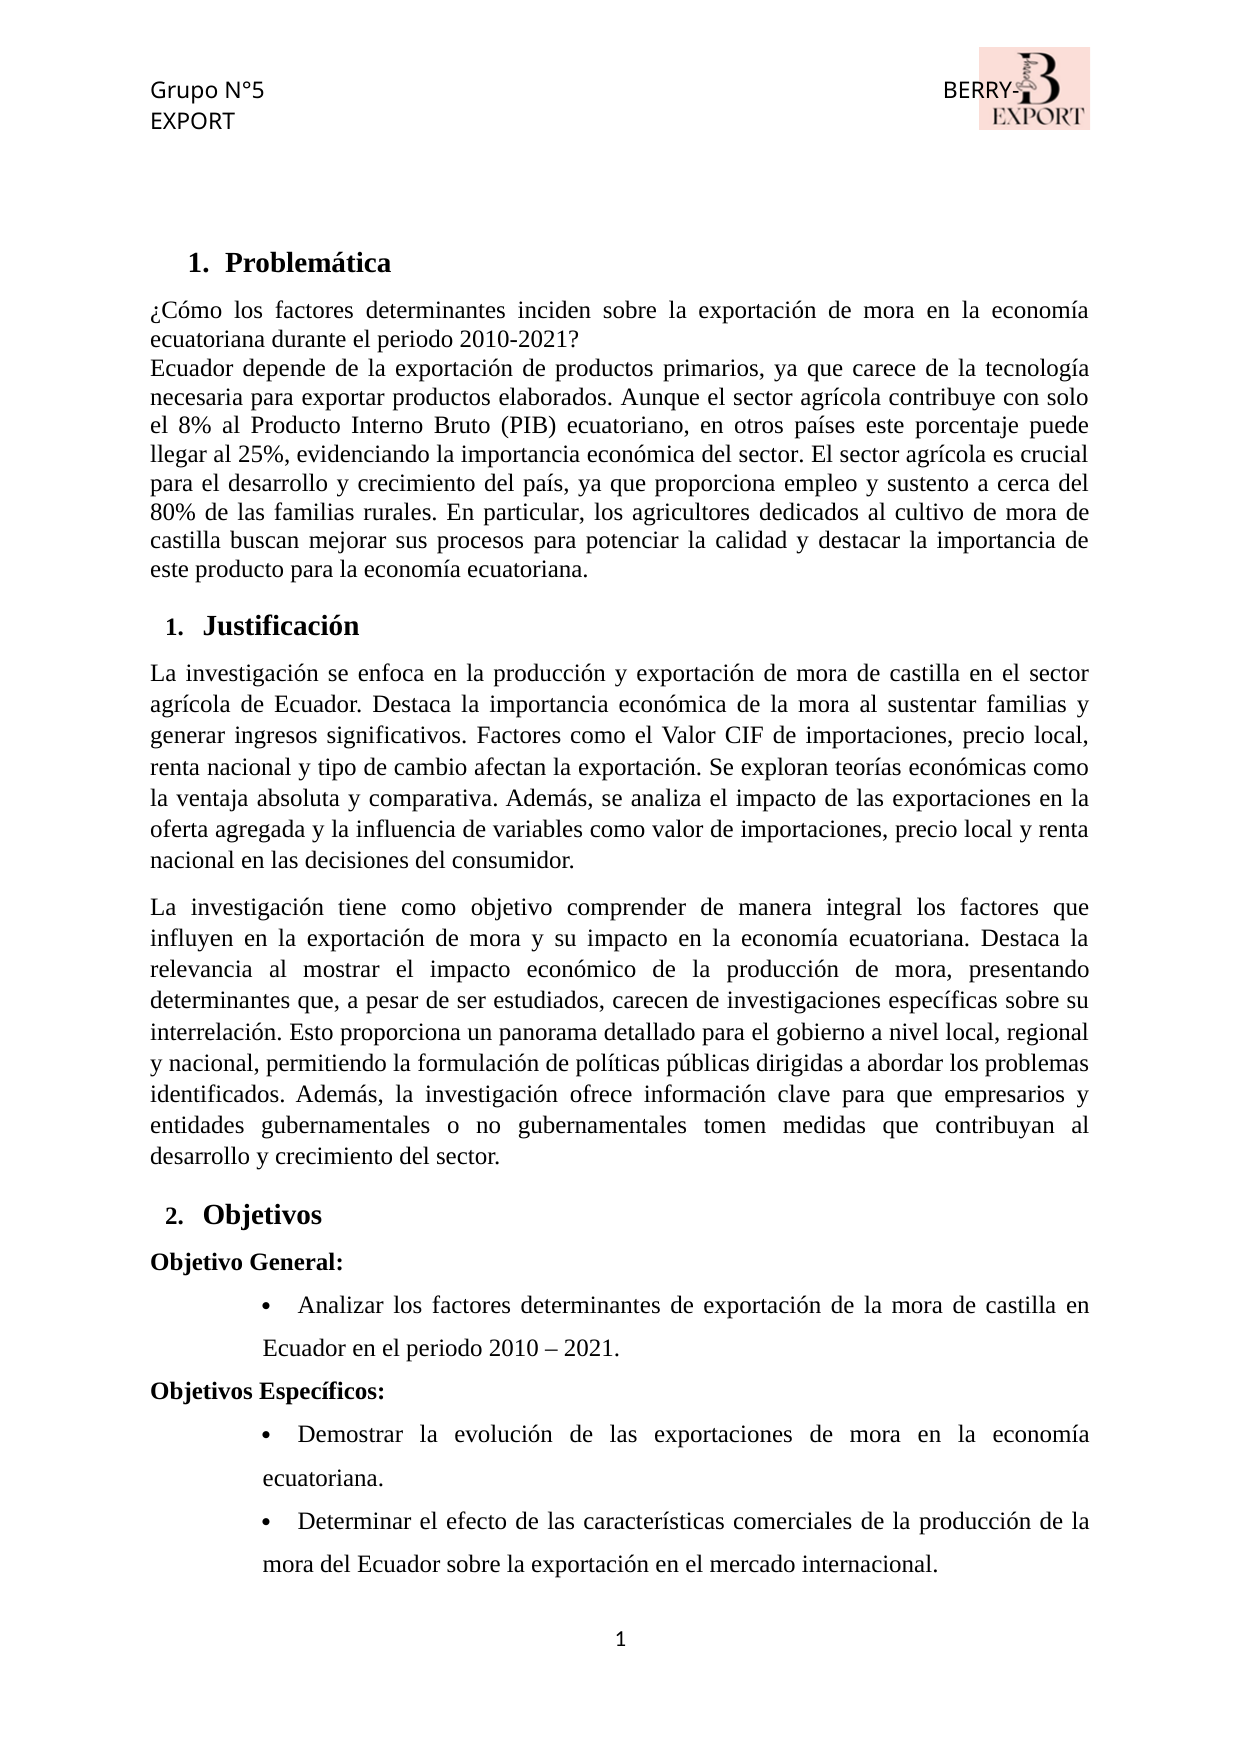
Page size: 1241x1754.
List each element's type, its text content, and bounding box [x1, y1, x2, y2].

subtitle Problemática [187, 245, 1090, 279]
list Demostrar la evolución de las exportaciones de mora en la economía ecuatoriana. [262, 1419, 1090, 1491]
text Ecuador depende de la exportación de productos primarios, ya que carece de la tecnología necesaria para exportar productos elaborados. Aunque el sector agrícola contribuye con solo el 8% al Producto Interno Bruto (PIB) ecuatoriano, en otros países este porcentaje puede llegar al 25%, evidenciando la importancia económica del sector. El sector agrícola es crucial para el desarrollo y crecimiento del país, ya que proporciona empleo y sustento a cerca del 80% de las familias rurales. En particular, los agricultores dedicados al cultivo de mora de castilla buscan mejorar sus procesos para potenciar la calidad y destacar la importancia de este producto para la economía ecuatoriana. [150, 353, 1090, 583]
picture [979, 47, 1091, 130]
subtitle Objetivos [165, 1197, 1090, 1230]
subtitle Justificación [165, 608, 1090, 642]
text La investigación tiene como objetivo comprender de manera integral los factores que influyen en la exportación de mora y su impacto en la economía ecuatoriana. Destaca la relevancia al mostrar el impacto económico de la producción de mora, presentando determinantes que, a pesar de ser estudiados, carecen de investigaciones específicas sobre su interrelación. Esto proporciona un panorama detallado para el gobierno a nivel local, regional y nacional, permitiendo la formulación de políticas públicas dirigidas a abordar los problemas identificados. Además, la investigación ofrece información clave para que empresarios y entidades gubernamentales o no gubernamentales tomen medidas que contribuyan al desarrollo y crecimiento del sector. [150, 892, 1090, 1169]
text Objetivo General: [150, 1247, 1090, 1276]
text Objetivos Específicos: [150, 1376, 1090, 1405]
list Determinar el efecto de las características comerciales de la producción de la mora del Ecuador sobre la exportación en el mercado internacional. [262, 1506, 1090, 1578]
list Analizar los factores determinantes de exportación de la mora de castilla en Ecuador en el periodo 2010 – 2021. [262, 1290, 1090, 1362]
text ¿Cómo los factores determinantes inciden sobre la exportación de mora en la economía ecuatoriana durante el periodo 2010-2021? [150, 296, 1090, 353]
